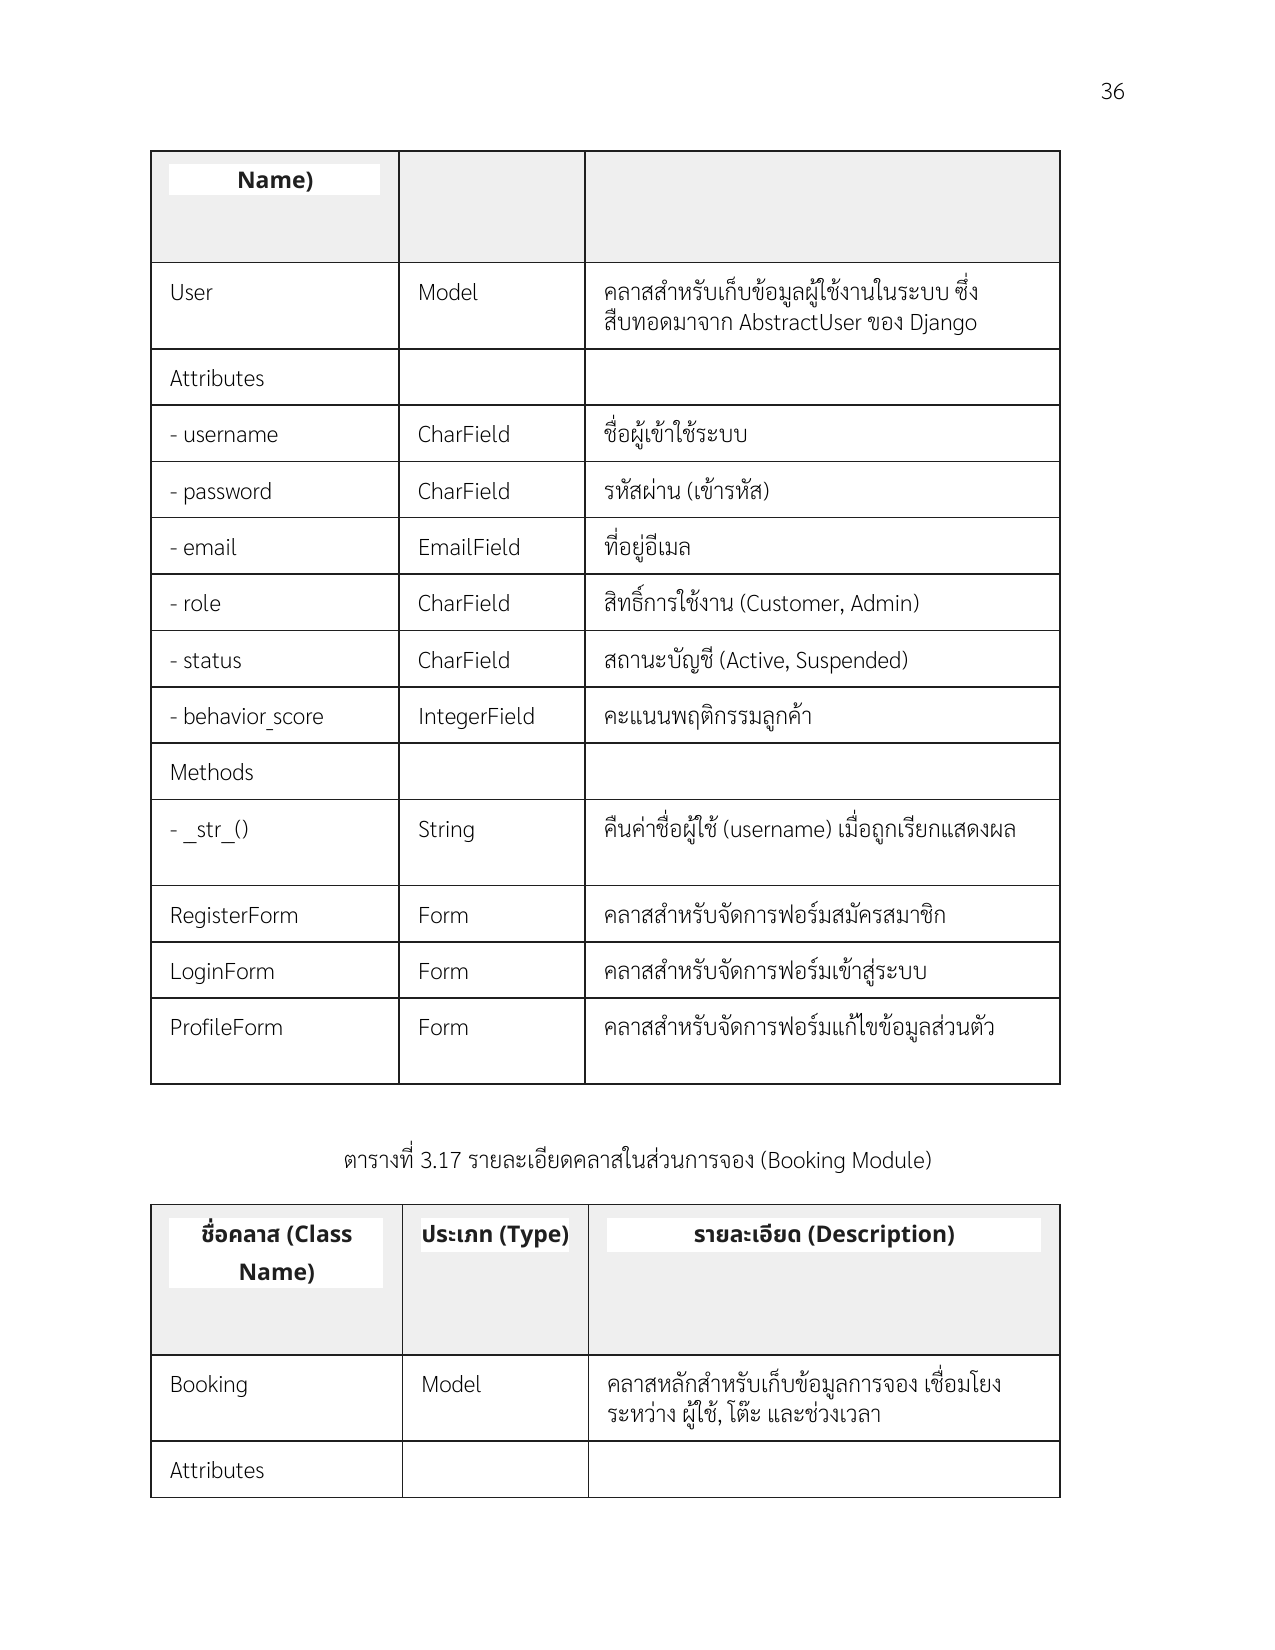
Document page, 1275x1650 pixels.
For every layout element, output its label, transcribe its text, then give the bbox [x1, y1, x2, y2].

table_cell - behavior_score [152, 688, 398, 742]
table_cell CharField [400, 575, 584, 629]
table_cell Form [400, 943, 584, 997]
table_cell EmailField [400, 518, 584, 573]
table_cell รหัสผ่าน (เข้ารหัส) [586, 462, 1059, 517]
table_header [586, 152, 1059, 262]
table_cell คลาสสำหรับจัดการฟอร์มสมัครสมาชิก [586, 886, 1059, 941]
table_cell Model [400, 263, 584, 348]
table_cell CharField [400, 462, 584, 517]
table_cell Attributes [152, 350, 398, 404]
table_cell LoginForm [152, 943, 398, 997]
table_header [400, 152, 584, 262]
table_cell Form [400, 999, 584, 1083]
table_cell - role [152, 575, 398, 629]
table_cell CharField [400, 406, 584, 461]
table_cell [586, 744, 1059, 799]
table_cell Attributes [152, 1442, 402, 1496]
table_cell [589, 1442, 1059, 1496]
table_cell - status [152, 631, 398, 686]
table_cell - email [152, 518, 398, 573]
table_header [152, 152, 398, 262]
table_cell - __str__() [152, 800, 398, 884]
table_cell Methods [152, 744, 398, 799]
table_cell สถานะบัญชี (Active, Suspended) [586, 631, 1059, 686]
table_cell สิทธิ์การใช้งาน (Customer, Admin) [586, 575, 1059, 629]
table_header [403, 1205, 588, 1354]
table_cell String [400, 800, 584, 884]
table_cell คะแนนพฤติกรรมลูกค้า [586, 688, 1059, 742]
table_cell CharField [400, 631, 584, 686]
table_cell Form [400, 886, 584, 941]
table_cell Model [403, 1356, 588, 1440]
table_cell คลาสสำหรับจัดการฟอร์มเข้าสู่ระบบ [586, 943, 1059, 997]
table_cell Booking [152, 1356, 402, 1440]
table_cell User [152, 263, 398, 348]
table_cell คลาสสำหรับเก็บข้อมูลผู้ใช้งานในระบบ ซึ่งสืบทอดมาจาก AbstractUser ของ Django [586, 263, 1059, 348]
table_header [152, 1205, 402, 1354]
table_cell - password [152, 462, 398, 517]
table_cell [403, 1442, 588, 1496]
text ตารางที่ 3.17 รายละเอียดคลาสในส่วนการจอง (Booking Module) [150, 1144, 1125, 1174]
table_header [589, 1205, 1059, 1354]
table_cell IntegerField [400, 688, 584, 742]
table_cell ProfileForm [152, 999, 398, 1083]
table_cell คลาสหลักสำหรับเก็บข้อมูลการจอง เชื่อมโยงระหว่าง ผู้ใช้, โต๊ะ และช่วงเวลา [589, 1356, 1059, 1440]
table_cell ที่อยู่อีเมล [586, 518, 1059, 573]
table_cell ชื่อผู้เข้าใช้ระบบ [586, 406, 1059, 461]
table_cell คลาสสำหรับจัดการฟอร์มแก้ไขข้อมูลส่วนตัว [586, 999, 1059, 1083]
table_cell [400, 350, 584, 404]
table_cell RegisterForm [152, 886, 398, 941]
table_cell [400, 744, 584, 799]
table_cell คืนค่าชื่อผู้ใช้ (username) เมื่อถูกเรียกแสดงผล [586, 800, 1059, 884]
table_cell [586, 350, 1059, 404]
table_cell - username [152, 406, 398, 461]
